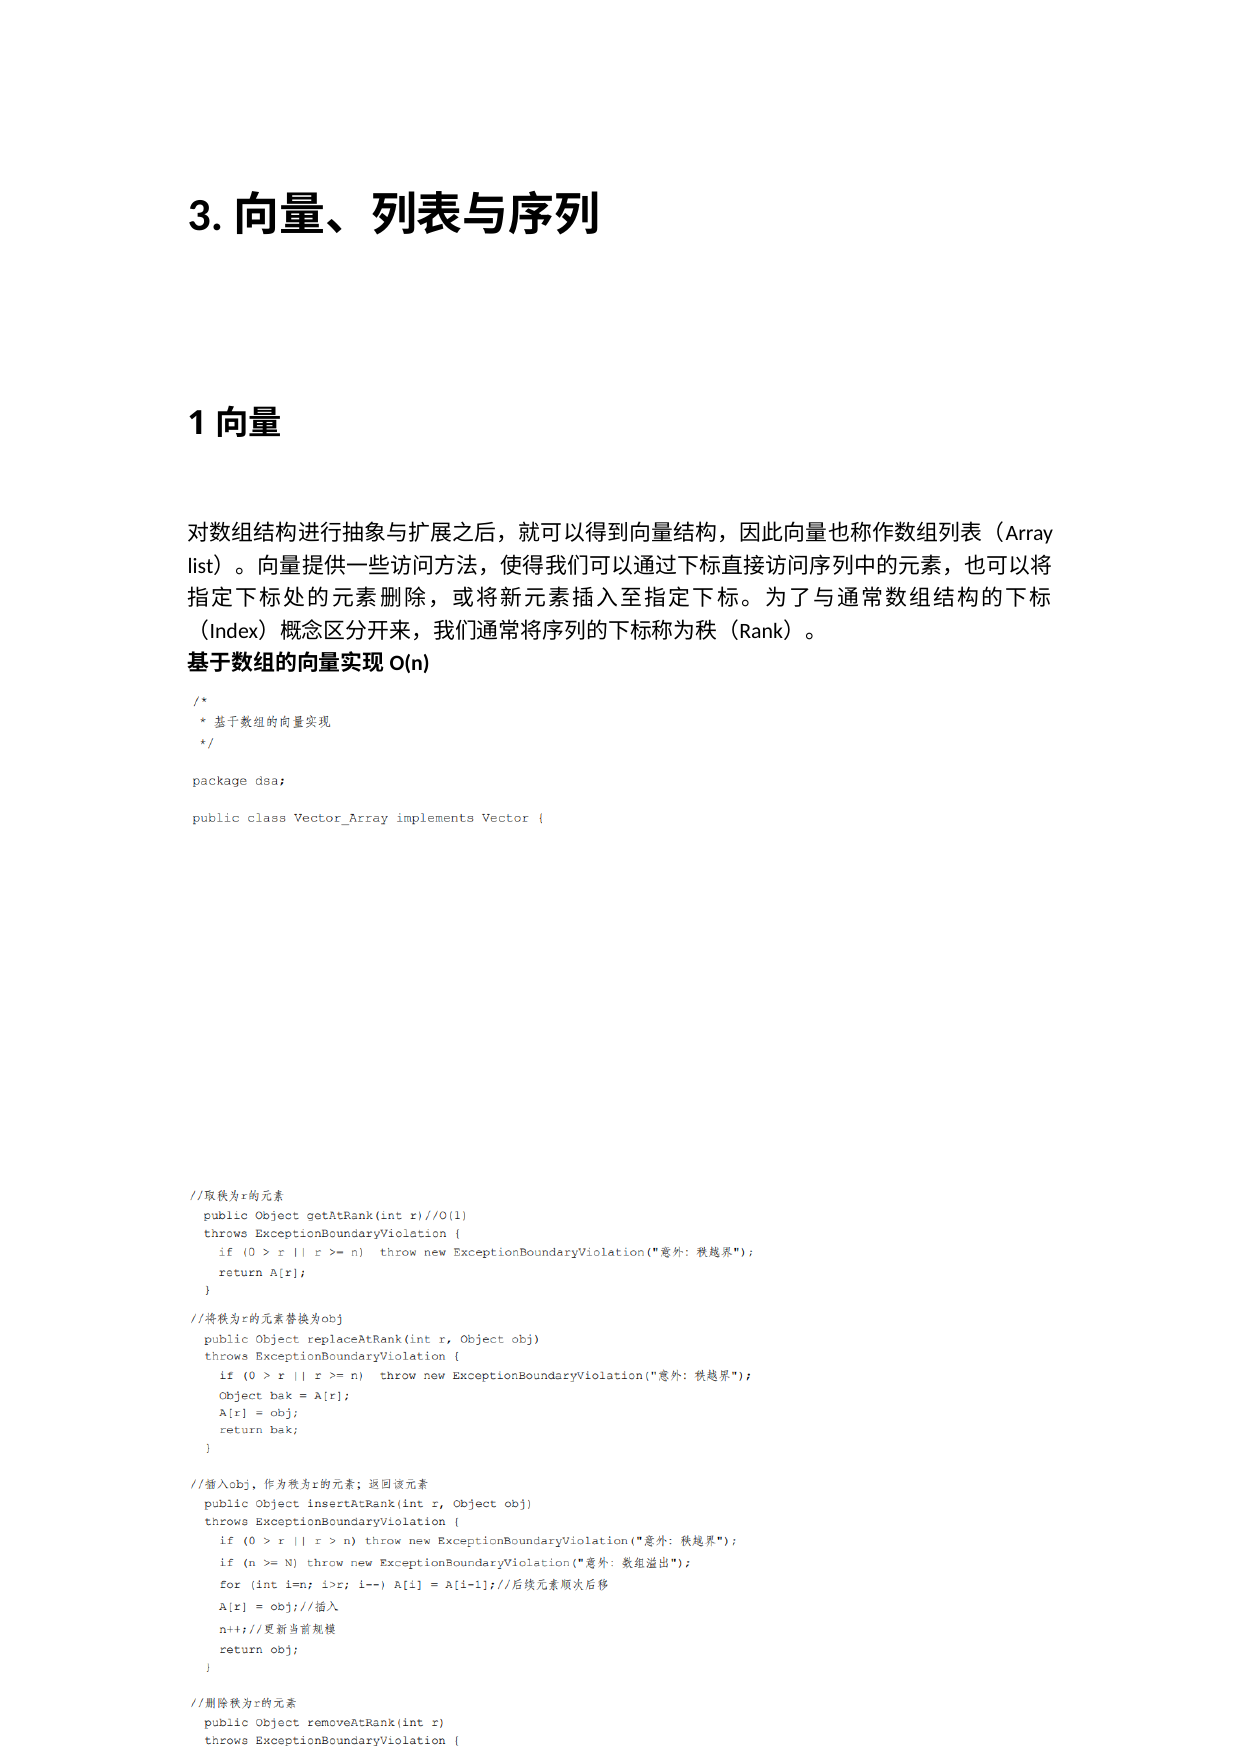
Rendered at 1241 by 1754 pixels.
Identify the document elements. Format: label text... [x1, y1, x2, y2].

subtitle 3. 向量、列表与序列 [187, 162, 1053, 259]
picture [188, 683, 572, 830]
text 对数组结构进行抽象与扩展之后，就可以得到向量结构，因此向量也称作数组列表（Array list）。向量提供一些访问方法，使得我们可以通过下标直接访问序列中的元素，也可以将指定下标处的元素删除，或将新元素插入至指定下标。为了与通常数组结构的下标（Index）概念区分开来，我们通常将序列的下标称为秩（Rank）。 [187, 515, 1053, 645]
picture [187, 1189, 759, 1751]
text 基于数组的向量实现 O(n) [187, 645, 1053, 677]
subtitle 1 向量 [187, 387, 1053, 452]
